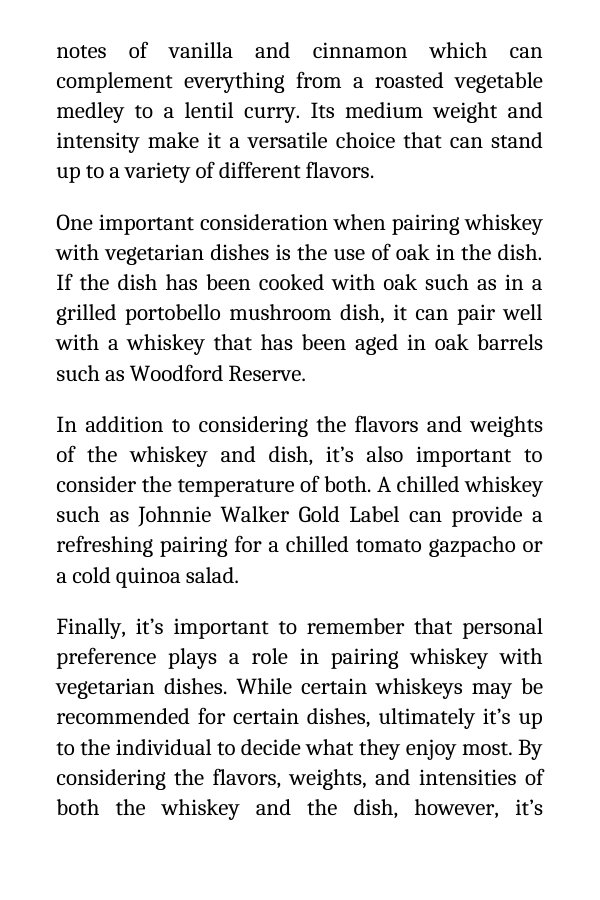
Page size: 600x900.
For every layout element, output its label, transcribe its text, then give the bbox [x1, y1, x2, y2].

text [56, 37, 544, 185]
text In addition to considering the flavors and weights of the whiskey and dish, it’s also important to consider the temperature of both. A chilled whiskey such as Johnnie Walker Gold Label can provide a refreshing pairing for a chilled tomato gazpacho or a cold quinoa salad. [56, 411, 544, 589]
text One important consideration when pairing whiskey with vegetarian dishes is the use of oak in the dish. If the dish has been cooked with oak such as in a grilled portobello mushroom dish, it can pair well with a whiskey that has been aged in oak barrels such as Woodford Reserve. [56, 209, 544, 387]
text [56, 613, 544, 821]
